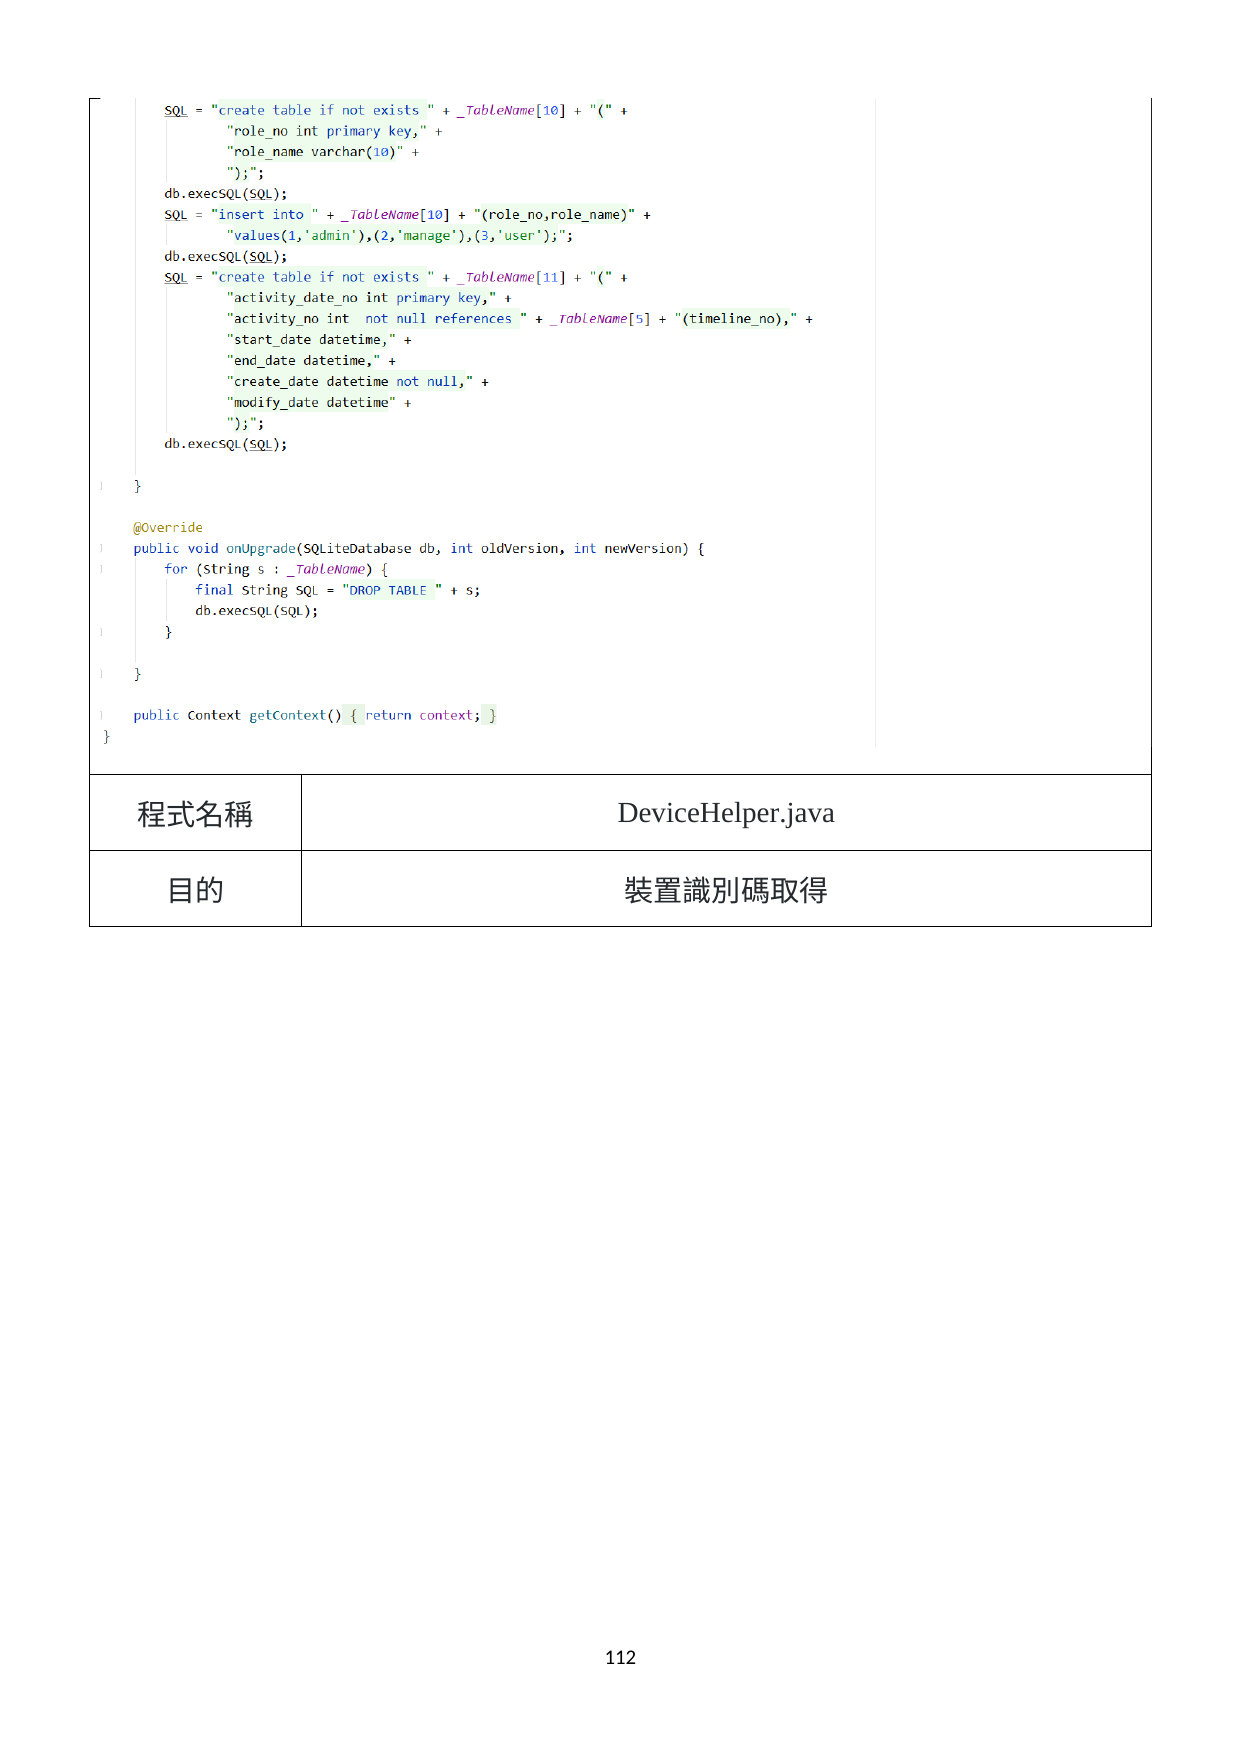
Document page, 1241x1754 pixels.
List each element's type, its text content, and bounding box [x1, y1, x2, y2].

table_cell 目的 [90, 851, 301, 926]
picture [100, 98, 1152, 747]
table_cell 程式名稱 [90, 775, 301, 850]
table_cell [90, 99, 1151, 774]
table_cell 裝置識別碼取得 [302, 851, 1151, 926]
table_cell DeviceHelper.java [302, 775, 1151, 850]
